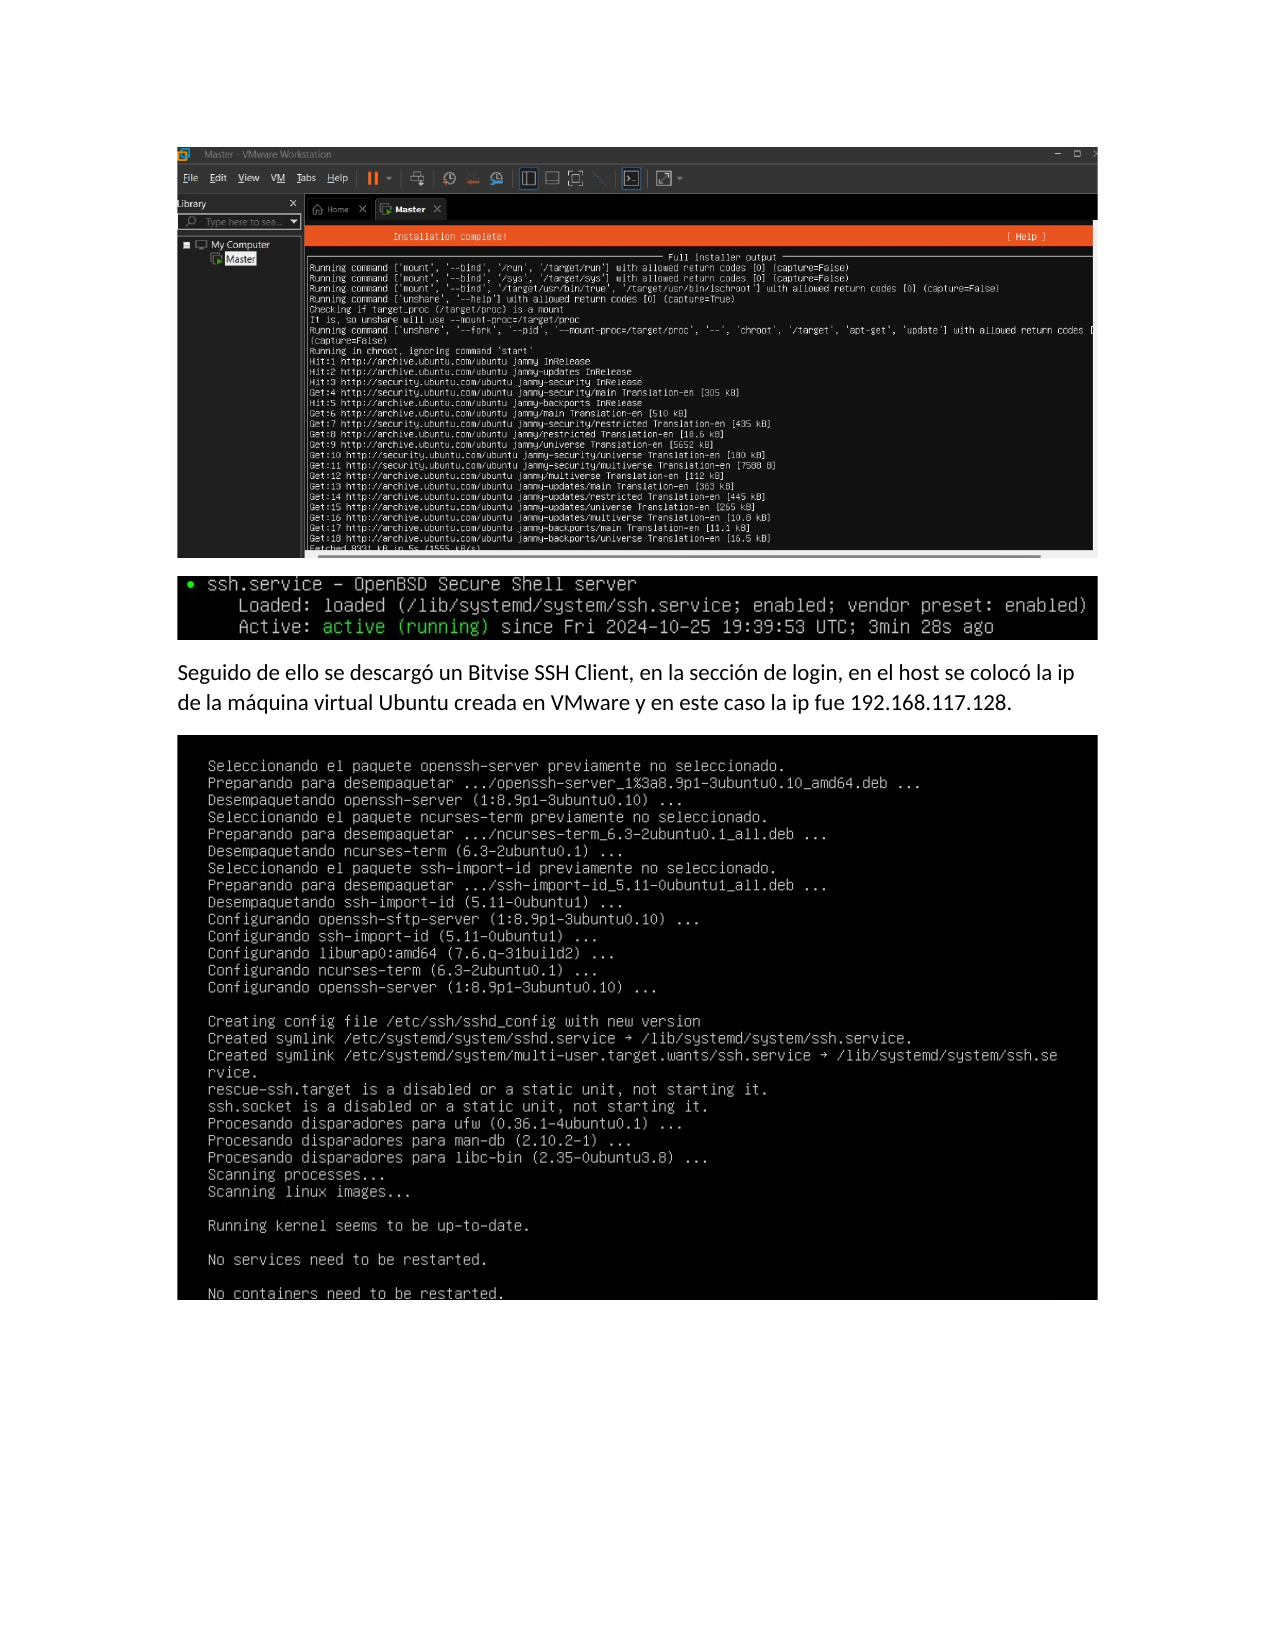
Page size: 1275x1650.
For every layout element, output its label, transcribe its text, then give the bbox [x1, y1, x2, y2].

picture [177, 147, 1098, 558]
picture [177, 735, 1098, 1300]
text Seguido de ello se descargó un Bitvise SSH Client, en la sección de login, en el host se colocó la ip de la máquina virtual Ubuntu creada en VMware y en este caso la ip fue 192.168.117.128. [177, 658, 1098, 716]
picture [177, 576, 1098, 640]
